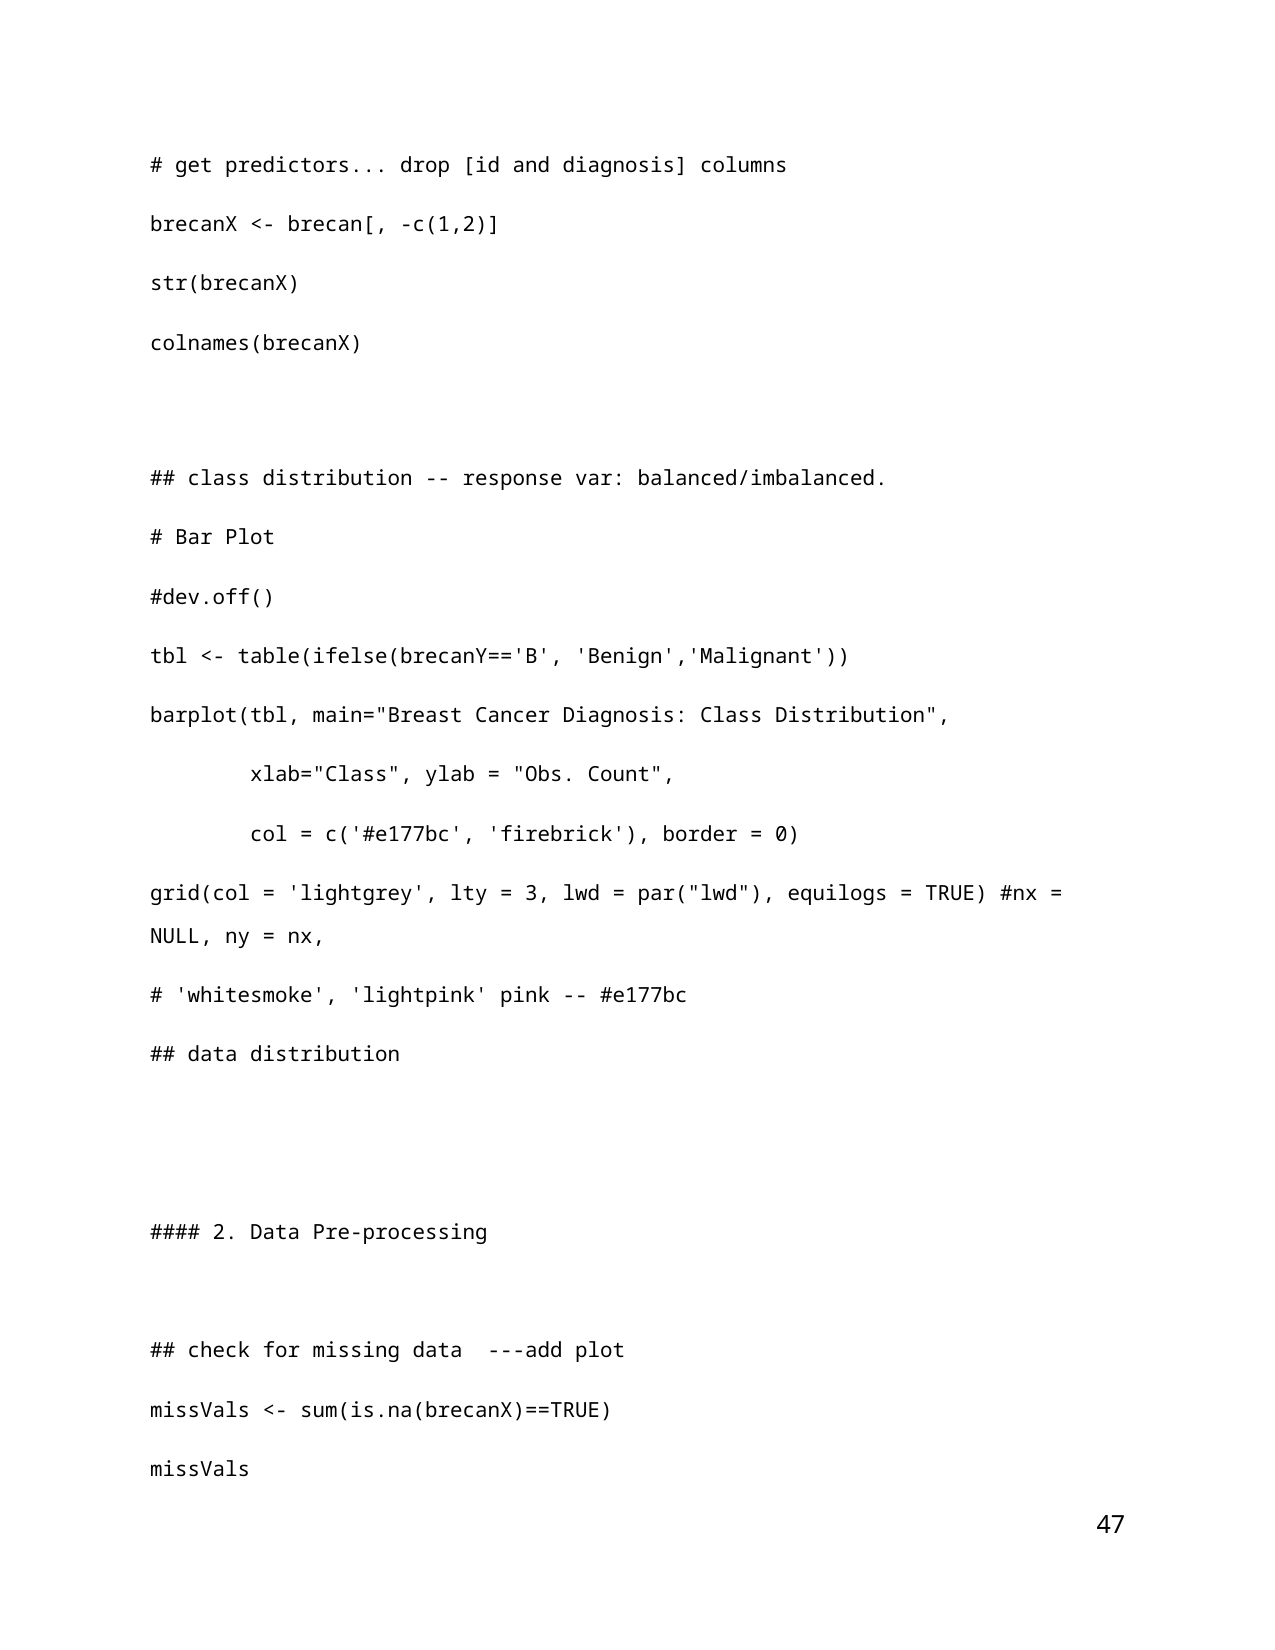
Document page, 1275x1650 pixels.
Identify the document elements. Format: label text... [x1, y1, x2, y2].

subtitle ## class distribution -- response var: balanced/imbalanced. [150, 463, 1125, 492]
subtitle # get predictors... drop [id and diagnosis] columns [150, 150, 1125, 178]
subtitle missVals [150, 1454, 1125, 1483]
subtitle barplot(tbl, main="Breast Cancer Diagnosis: Class Distribution", [150, 700, 1125, 729]
subtitle xlab="Class", ylab = "Obs. Count", [150, 759, 1125, 788]
subtitle ## check for missing data ---add plot [150, 1336, 1125, 1364]
subtitle #dev.off() [150, 582, 1125, 610]
subtitle ## data distribution [150, 1039, 1125, 1068]
subtitle tbl <- table(ifelse(brecanY=='B', 'Benign','Malignant')) [150, 641, 1125, 669]
subtitle colnames(brecanX) [150, 328, 1125, 356]
subtitle # 'whitesmoke', 'lightpink' pink -- #e177bc [150, 980, 1125, 1008]
subtitle str(brecanX) [150, 268, 1125, 297]
subtitle # Bar Plot [150, 522, 1125, 551]
subtitle col = c('#e177bc', 'firebrick'), border = 0) [150, 819, 1125, 847]
subtitle brecanX <- brecan[, -c(1,2)] [150, 209, 1125, 238]
subtitle grid(col = 'lightgrey', lty = 3, lwd = par("lwd"), equilogs = TRUE) #nx = NULL, ny = nx, [150, 878, 1125, 949]
subtitle #### 2. Data Pre-processing [150, 1217, 1125, 1246]
subtitle missVals <- sum(is.na(brecanX)==TRUE) [150, 1395, 1125, 1423]
